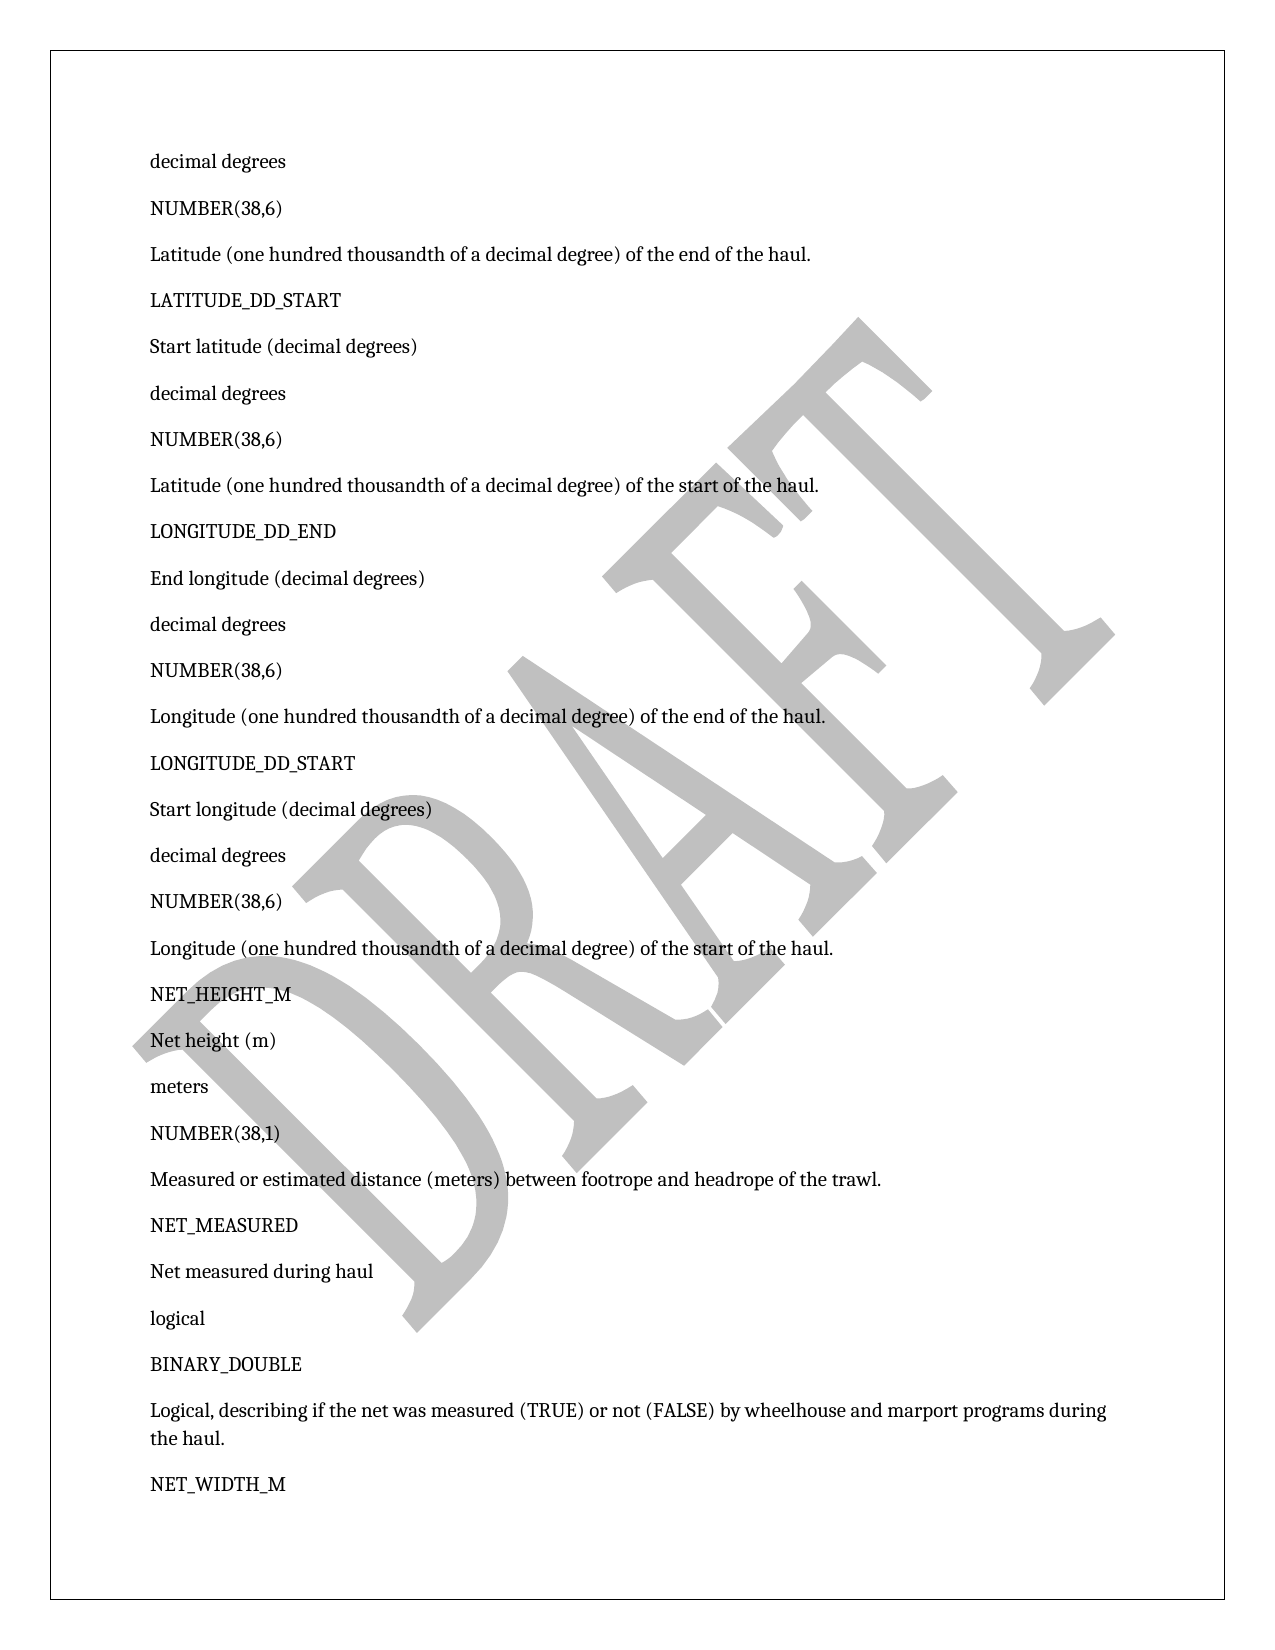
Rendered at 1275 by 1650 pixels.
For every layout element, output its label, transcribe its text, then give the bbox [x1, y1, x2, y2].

text NUMBER(38,1) [150, 1121, 1125, 1145]
text LONGITUDE_DD_START [150, 751, 1125, 775]
text Latitude (one hundred thousandth of a decimal degree) of the start of the haul. [150, 474, 1125, 498]
text Start latitude (decimal degrees) [150, 335, 1125, 359]
text NET_HEIGHT_M [150, 982, 1125, 1006]
text Longitude (one hundred thousandth of a decimal degree) of the start of the haul. [150, 936, 1125, 960]
text Longitude (one hundred thousandth of a decimal degree) of the end of the haul. [150, 705, 1125, 729]
text Start longitude (decimal degrees) [150, 797, 1125, 821]
text NET_WIDTH_M [150, 1472, 1125, 1496]
text meters [150, 1075, 1125, 1099]
text LONGITUDE_DD_END [150, 520, 1125, 544]
text decimal degrees [150, 612, 1125, 636]
text LATITUDE_DD_START [150, 289, 1125, 313]
text Logical, describing if the net was measured (TRUE) or not (FALSE) by wheelhouse and marport programs during the haul. [150, 1399, 1125, 1450]
text NUMBER(38,6) [150, 427, 1125, 451]
text decimal degrees [150, 844, 1125, 868]
text NUMBER(38,6) [150, 659, 1125, 683]
text End longitude (decimal degrees) [150, 566, 1125, 590]
text NUMBER(38,6) [150, 196, 1125, 220]
text NUMBER(38,6) [150, 890, 1125, 914]
text Net height (m) [150, 1029, 1125, 1053]
text Latitude (one hundred thousandth of a decimal degree) of the end of the haul. [150, 242, 1125, 266]
text decimal degrees [150, 381, 1125, 405]
text decimal degrees [150, 150, 1125, 174]
text BINARY_DOUBLE [150, 1352, 1125, 1376]
text Net measured during haul [150, 1260, 1125, 1284]
text Measured or estimated distance (meters) between footrope and headrope of the trawl. [150, 1167, 1125, 1191]
text NET_MEASURED [150, 1214, 1125, 1238]
text logical [150, 1306, 1125, 1330]
